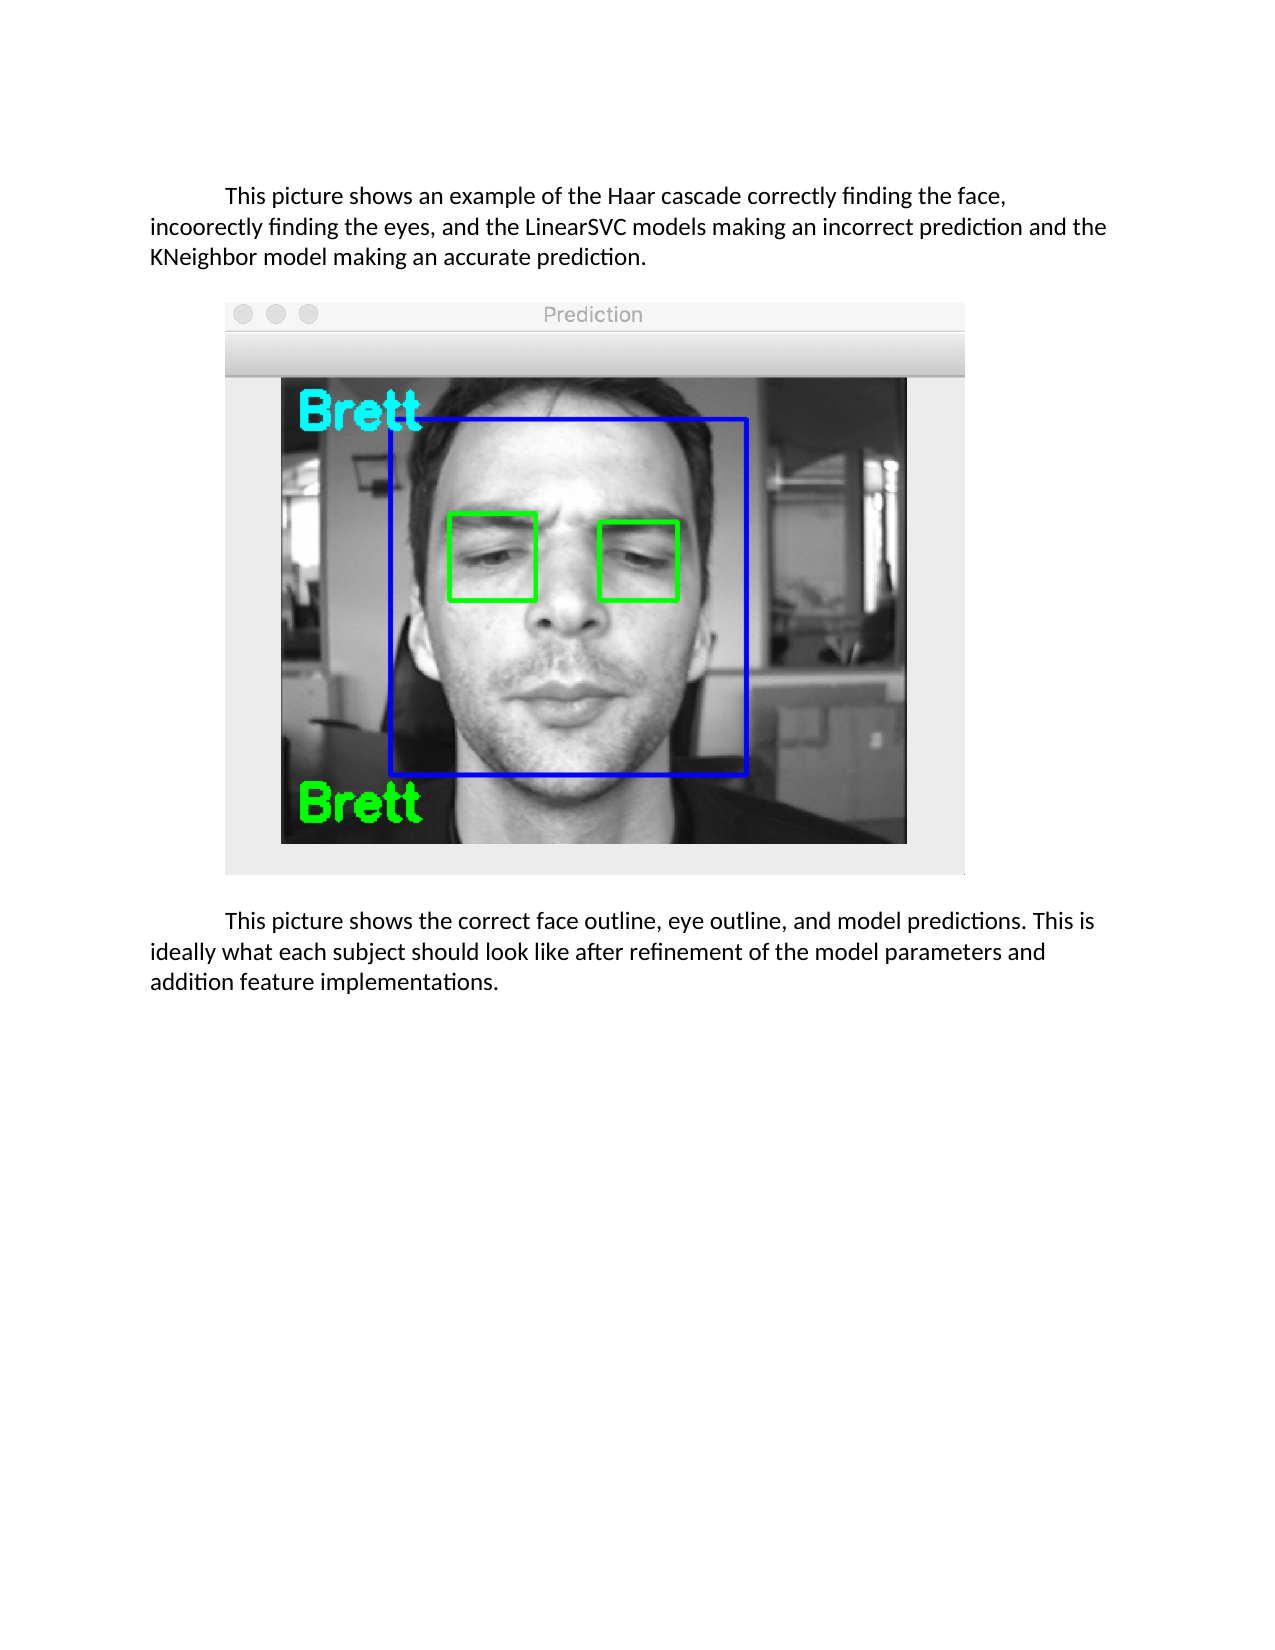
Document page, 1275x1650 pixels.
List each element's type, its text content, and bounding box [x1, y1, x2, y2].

text This picture shows the correct face outline, eye outline, and model predictions. This is ideally what each subject should look like after refinement of the model parameters and addition feature implementations. [150, 905, 1125, 997]
picture [225, 302, 965, 875]
text This picture shows an example of the Haar cascade correctly finding the face, incoorectly finding the eyes, and the LinearSVC models making an incorrect prediction and the KNeighbor model making an accurate prediction. [150, 181, 1125, 272]
